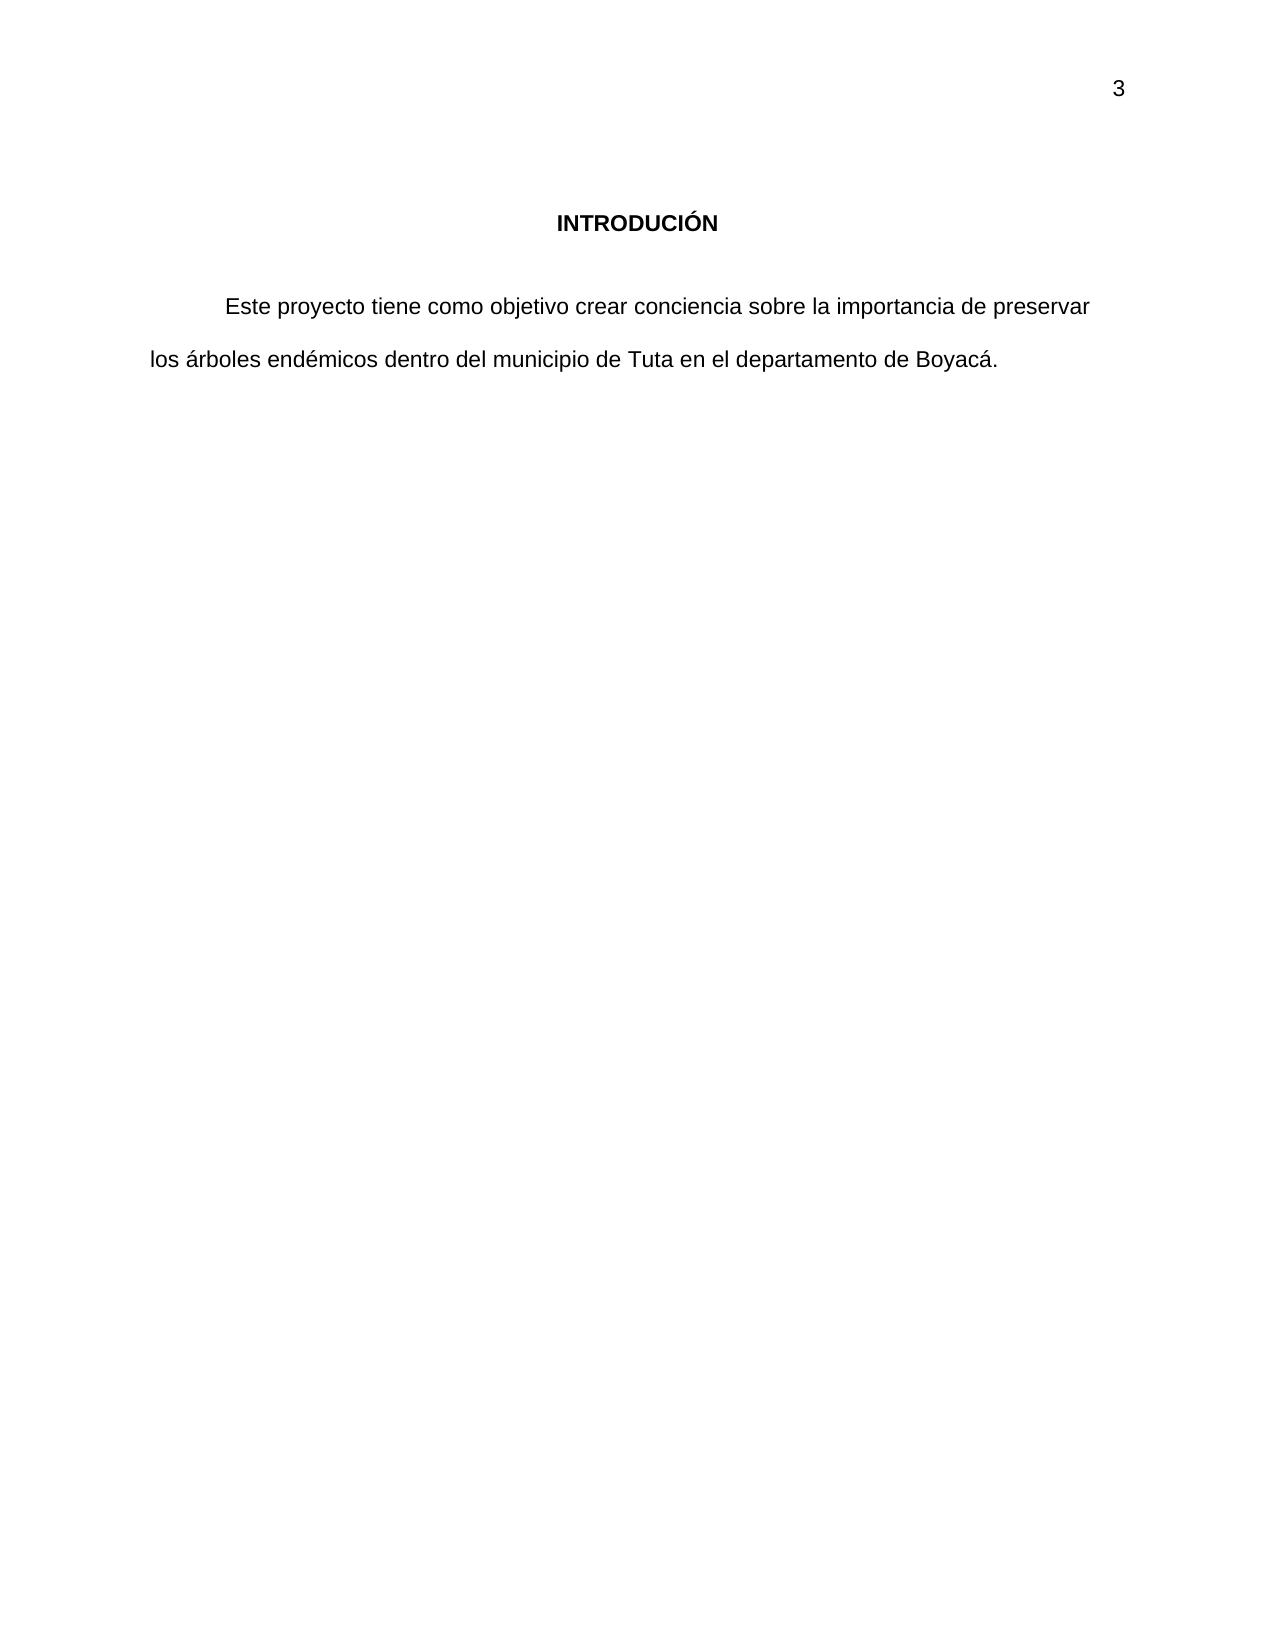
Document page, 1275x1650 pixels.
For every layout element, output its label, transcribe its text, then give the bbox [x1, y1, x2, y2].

text INTRODUCIÓN [150, 210, 1125, 237]
text Este proyecto tiene como objetivo crear conciencia sobre la importancia de preservar los árboles endémicos dentro del municipio de Tuta en el departamento de Boyacá. [150, 293, 1125, 372]
